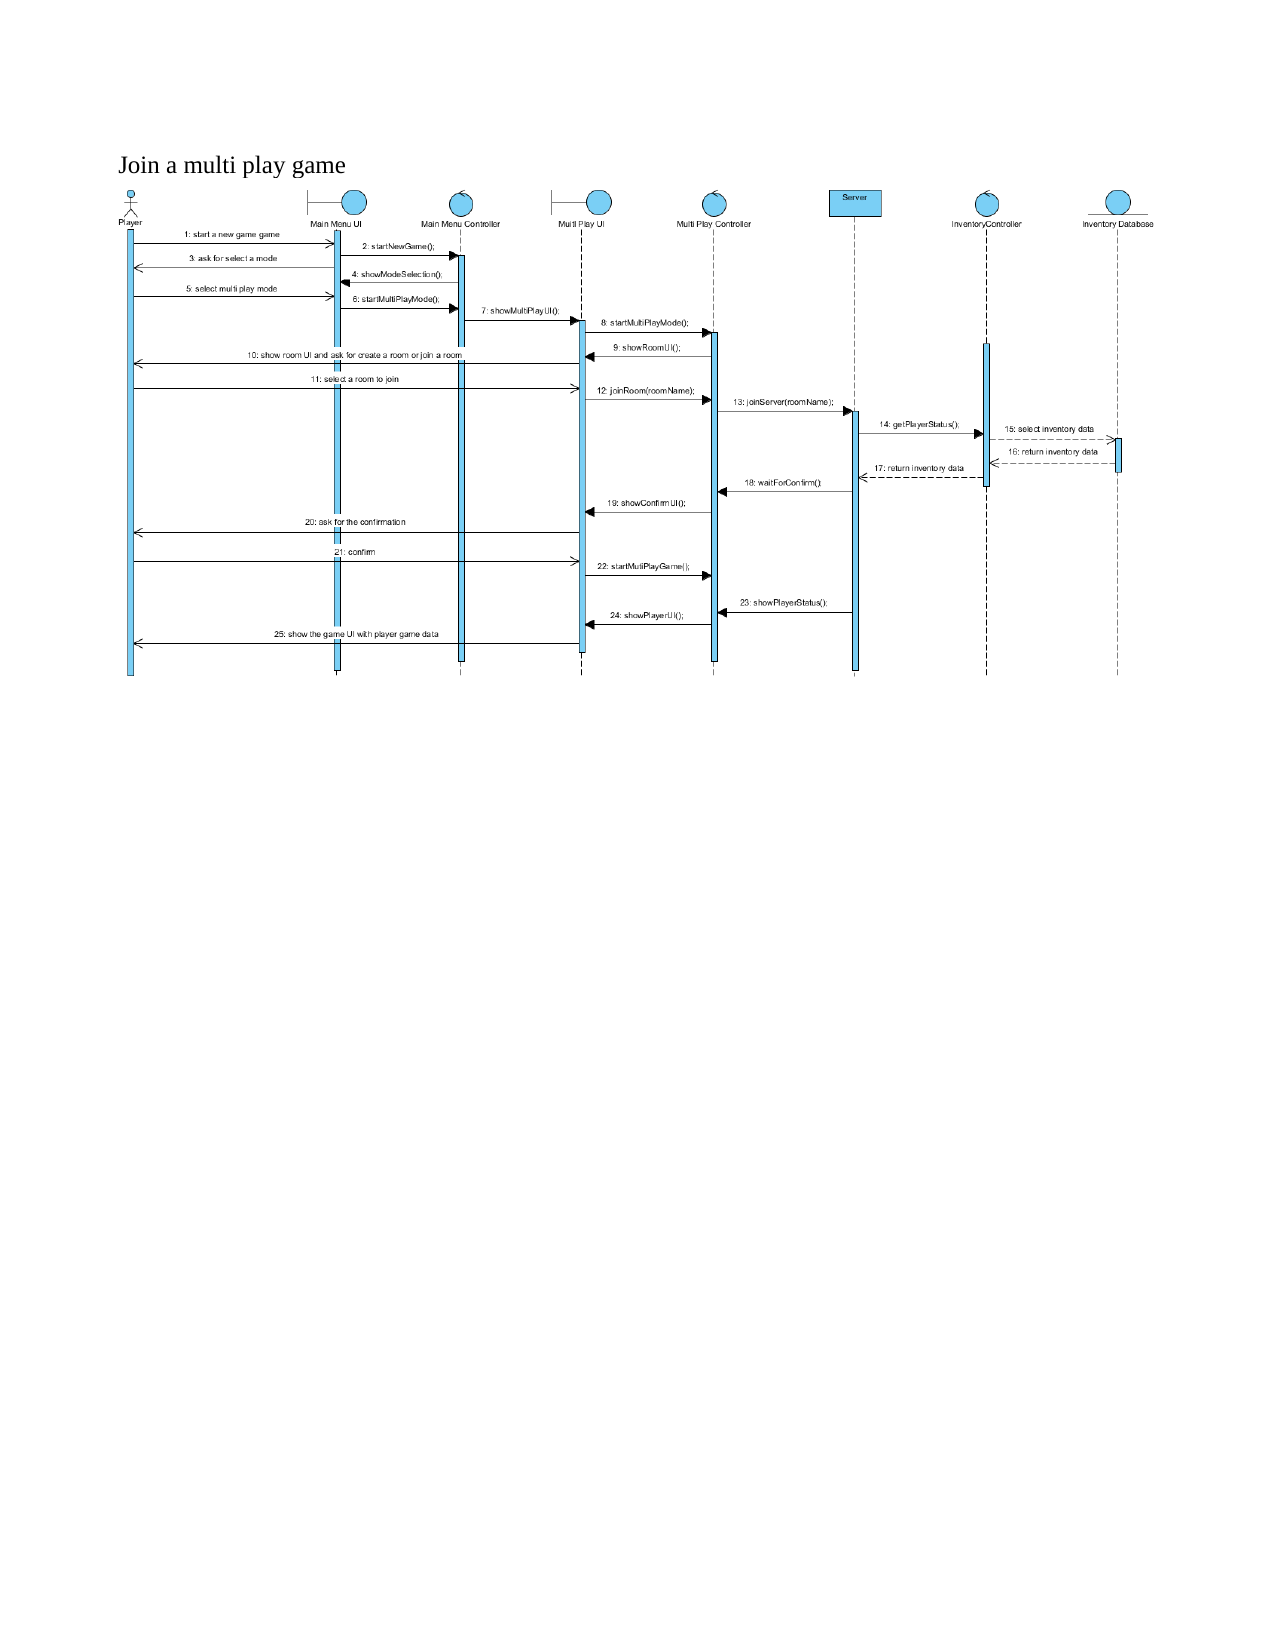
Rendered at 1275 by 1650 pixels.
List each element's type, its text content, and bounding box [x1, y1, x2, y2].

picture [118, 178, 1157, 685]
text Join a multi play game [118, 150, 1157, 178]
